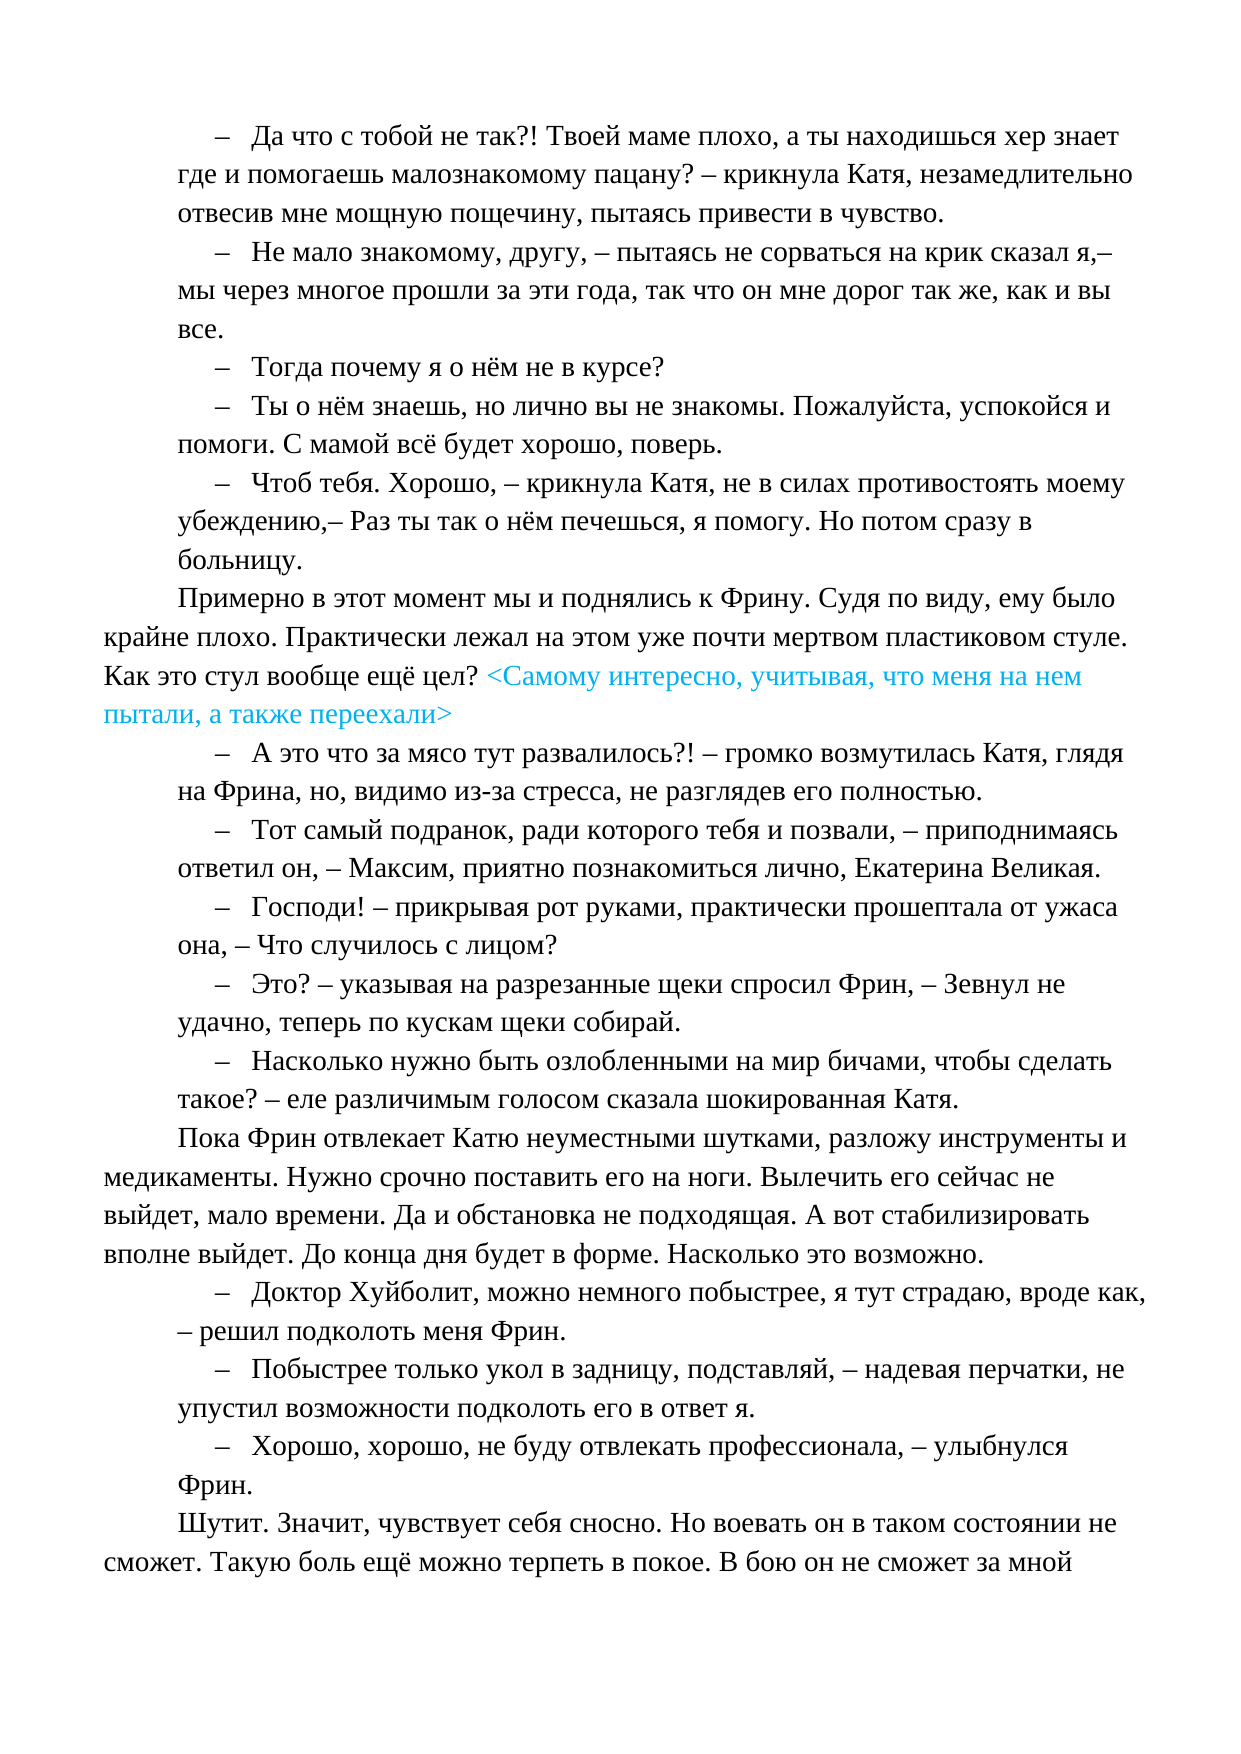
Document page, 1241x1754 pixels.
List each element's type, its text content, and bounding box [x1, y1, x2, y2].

text Господи! – прикрывая рот руками, практически прошептала от ужаса она, – Что случилось с лицом? [177, 889, 1152, 961]
text Тогда почему я о нём не в курсе? [177, 349, 1152, 383]
text Примерно в этот момент мы и поднялись к Фрину. Судя по виду, ему было крайне плохо. Практически лежал на этом уже почти мертвом пластиковом стуле. Как это стул вообще ещё цел? <Самому интересно, учитывая, что меня на нем пытали, а также переехали> [103, 581, 1152, 730]
text Доктор Хуйболит, можно немного побыстрее, я тут страдаю, вроде как, – решил подколоть меня Фрин. [177, 1274, 1152, 1346]
text Хорошо, хорошо, не буду отвлекать профессионала, – улыбнулся Фрин. [177, 1428, 1152, 1501]
text Пока Фрин отвлекает Катю неуместными шутками, разложу инструменты и медикаменты. Нужно срочно поставить его на ноги. Вылечить его сейчас не выйдет, мало времени. Да и обстановка не подходящая. А вот стабилизировать вполне выйдет. До конца дня будет в форме. Насколько это возможно. [103, 1120, 1152, 1269]
text Ты о нём знаешь, но лично вы не знакомы. Пожалуйста, успокойся и помоги. С мамой всё будет хорошо, поверь. [177, 388, 1152, 460]
text Это? – указывая на разрезанные щеки спросил Фрин, – Зевнул не удачно, теперь по кускам щеки собирай. [177, 966, 1152, 1038]
text А это что за мясо тут развалилось?! – громко возмутилась Катя, глядя на Фрина, но, видимо из-за стресса, не разглядев его полностью. [177, 735, 1152, 807]
text Тот самый подранок, ради которого тебя и позвали, – приподнимаясь ответил он, – Максим, приятно познакомиться лично, Екатерина Великая. [177, 812, 1152, 884]
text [103, 1506, 1152, 1578]
text Побыстрее только укол в задницу, подставляй, – надевая перчатки, не упустил возможности подколоть его в ответ я. [177, 1351, 1152, 1423]
text Да что с тобой не так?! Твоей маме плохо, а ты находишься хер знает где и помогаешь малознакомому пацану? – крикнула Катя, незамедлительно отвесив мне мощную пощечину, пытаясь привести в чувство. [177, 118, 1152, 229]
text Не мало знакомому, другу, – пытаясь не сорваться на крик сказал я,– мы через многое прошли за эти года, так что он мне дорог так же, как и вы все. [177, 234, 1152, 344]
text Насколько нужно быть озлобленными на мир бичами, чтобы сделать такое? – еле различимым голосом сказала шокированная Катя. [177, 1043, 1152, 1115]
text Чтоб тебя. Хорошо, – крикнула Катя, не в силах противостоять моему убеждению,– Раз ты так о нём печешься, я помогу. Но потом сразу в больницу. [177, 465, 1152, 576]
